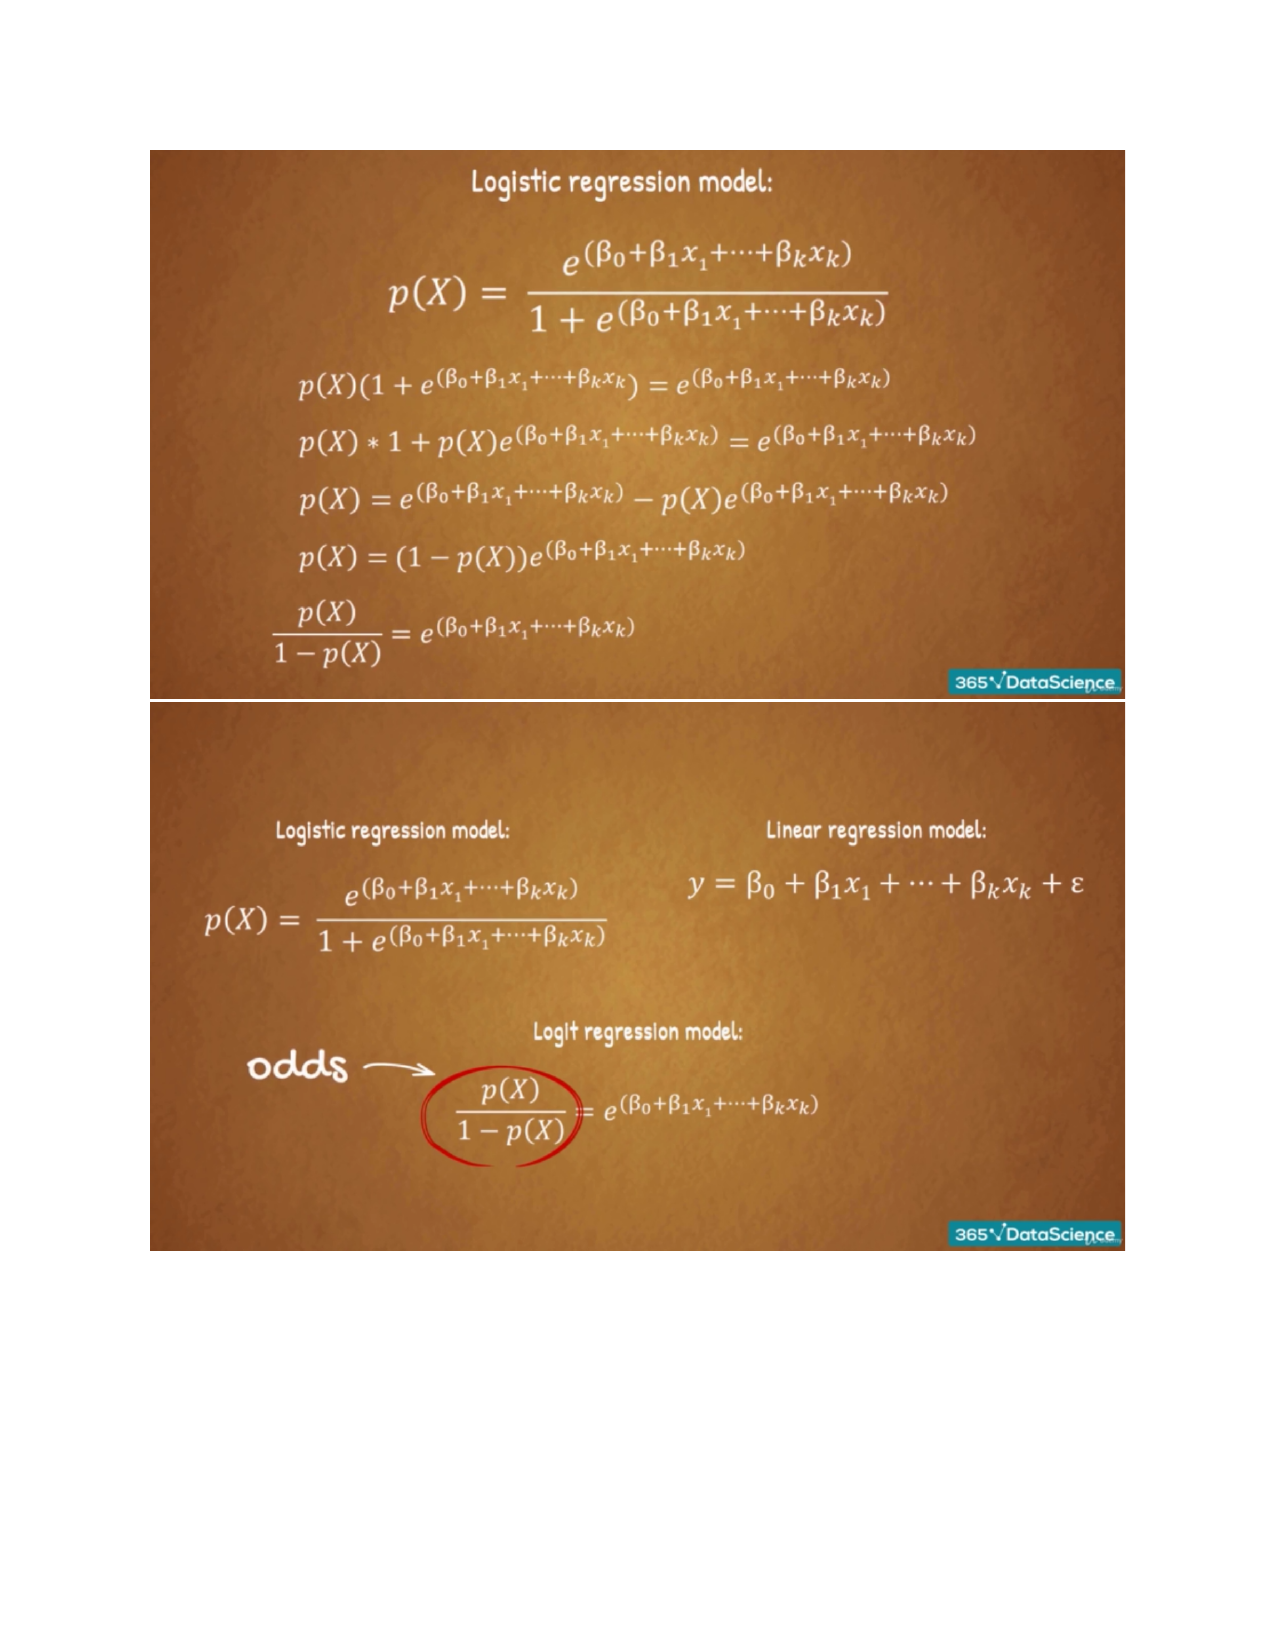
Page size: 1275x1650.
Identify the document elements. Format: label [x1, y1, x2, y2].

picture [150, 702, 1125, 1251]
picture [150, 150, 1125, 699]
